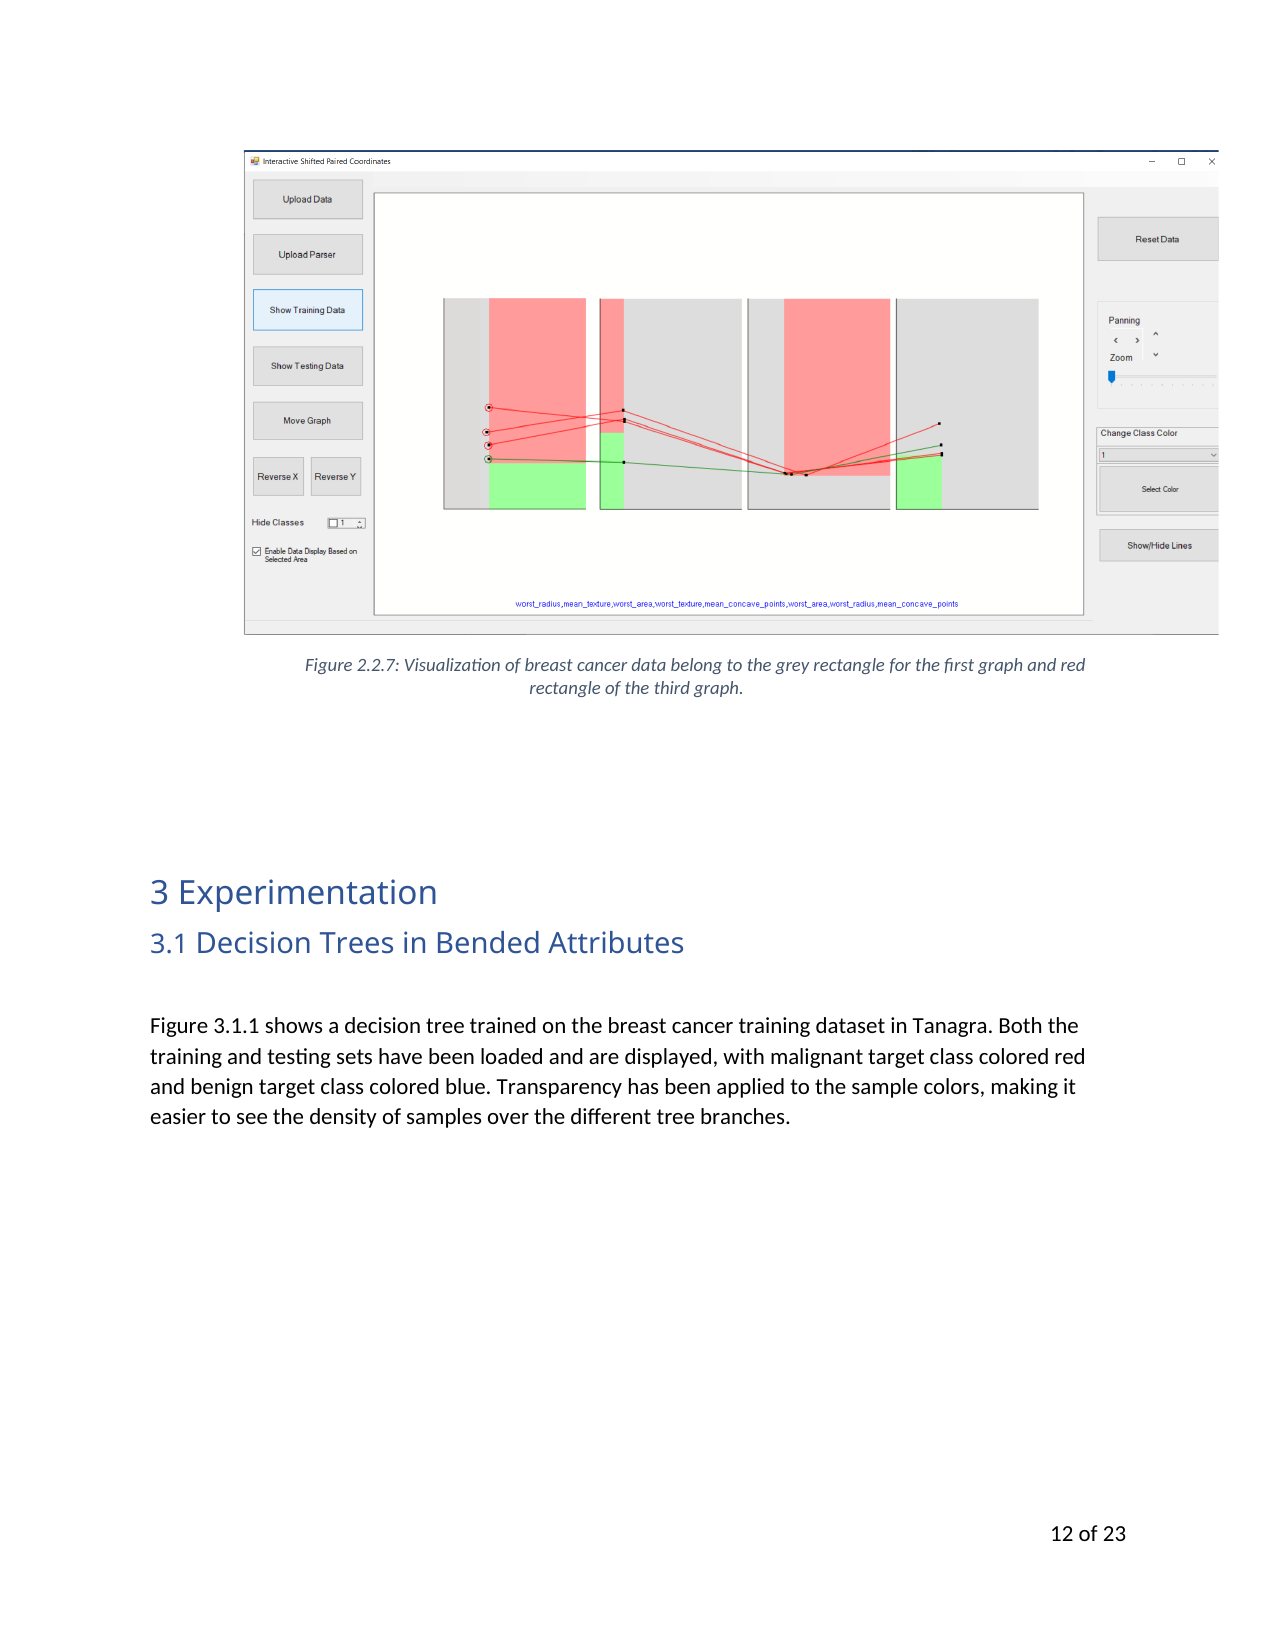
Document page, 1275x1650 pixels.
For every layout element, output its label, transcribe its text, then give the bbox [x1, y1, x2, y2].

text Figure 3.1.1 shows a decision tree trained on the breast cancer training dataset in Tanagra. Both the training and testing sets have been loaded and are displayed, with malignant target class colored red and benign target class colored blue. Transparency has been applied to the sample colors, making it easier to see the density of samples over the different tree branches. [150, 1012, 1125, 1130]
subtitle 3 Experimentation [150, 869, 1125, 914]
subtitle 3.1 Decision Trees in Bended Attributes [150, 922, 1125, 962]
text Figure 2.2.7: Visualization of breast cancer data belong to the grey rectangle for the first graph and red rectangle of the third graph. [150, 653, 1125, 699]
